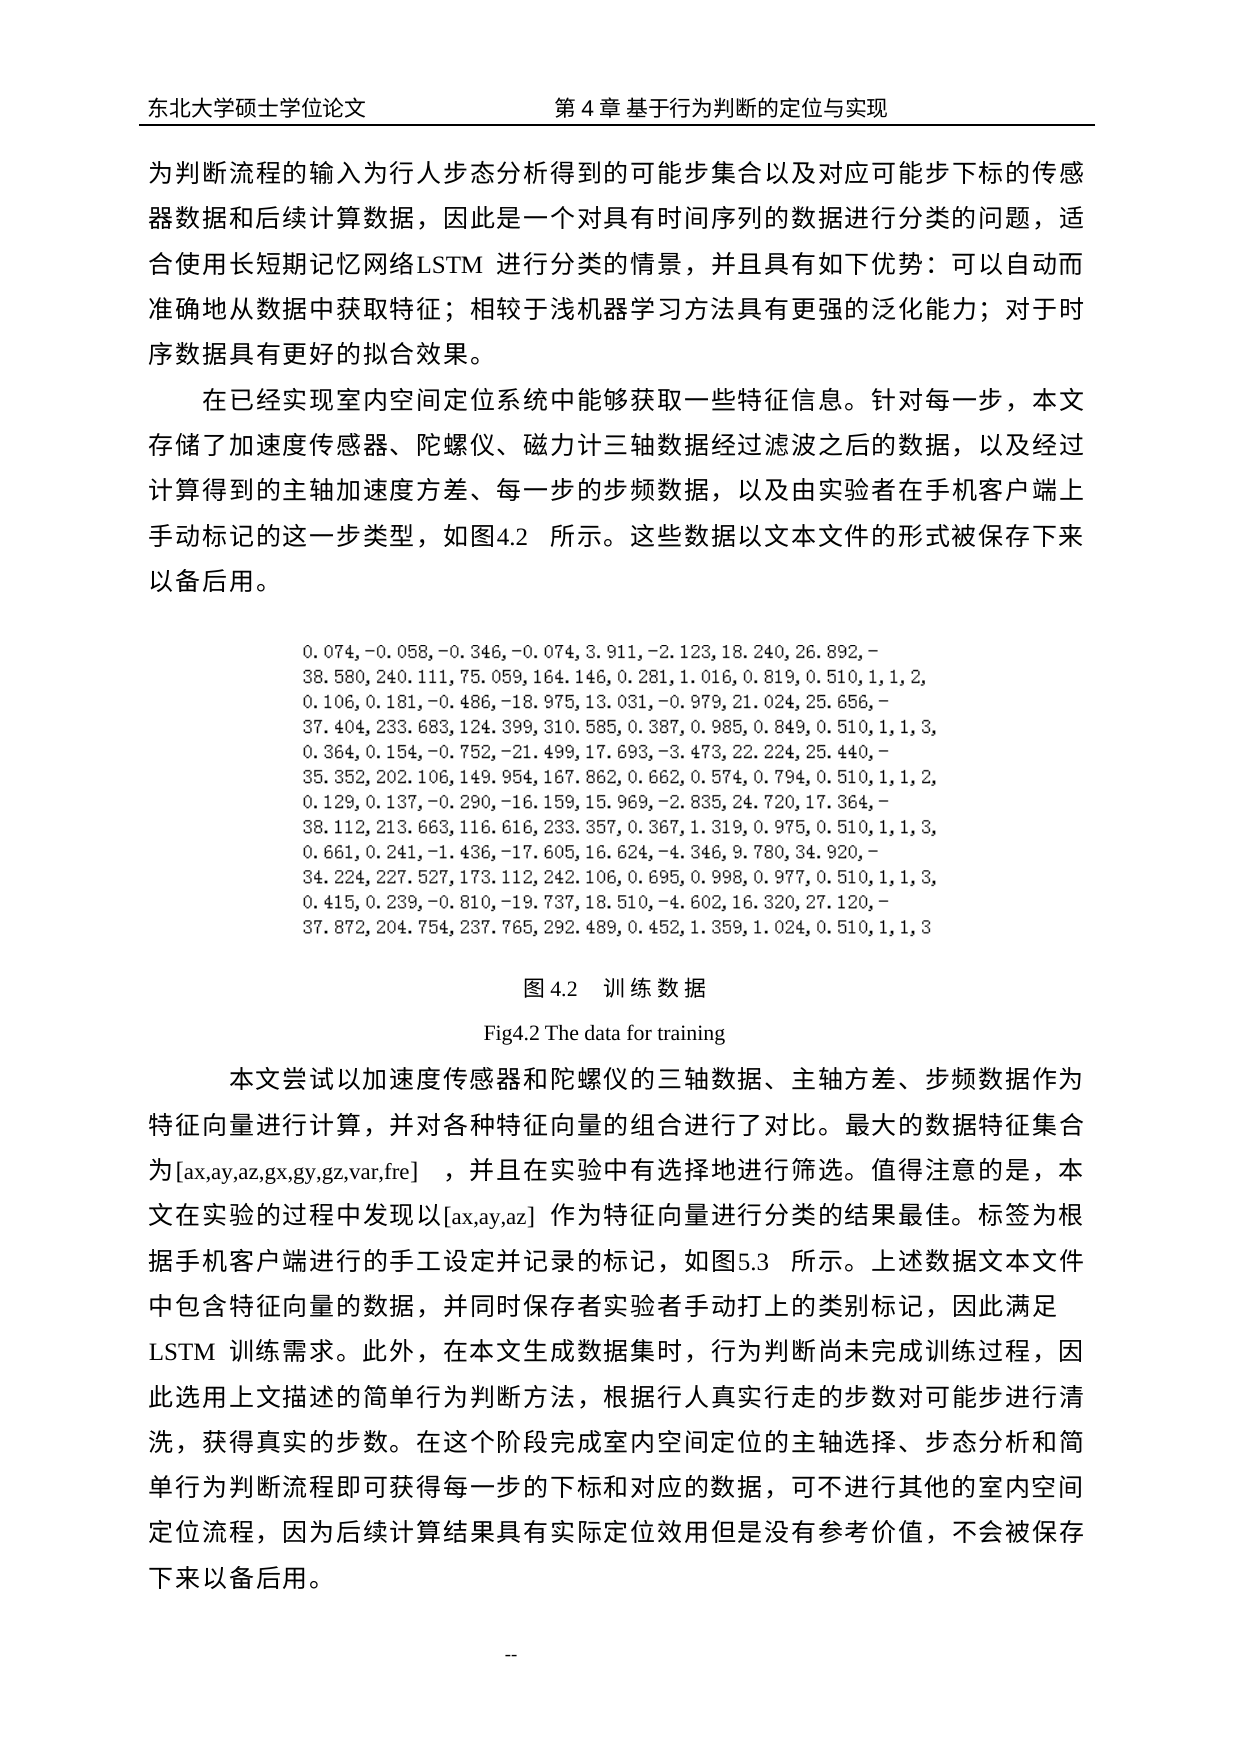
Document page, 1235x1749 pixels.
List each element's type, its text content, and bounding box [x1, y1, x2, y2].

text 本文尝试以加速度传感器和陀螺仪的三轴数据、主轴方差、步频数据作为特征向量进行计算，并对各种特征向量的组合进行了对比。最大的数据特征集合为[ax,ay,az,gx,gy,gz,var,fre]，并且在实验中有选择地进行筛选。值得注意的是，本文在实验的过程中发现以[ax,ay,az]作为特征向量进行分类的结果最佳。标签为根据手机客户端进行的手工设定并记录的标记，如图5.3所示。上述数据文本文件中包含特征向量的数据，并同时保存者实验者手动打上的类别标记，因此满足LSTM训练需求。此外，在本文生成数据集时，行为判断尚未完成训练过程，因此选用上文描述的简单行为判断方法，根据行人真实行走的步数对可能步进行清洗，获得真实的步数。在这个阶段完成室内空间定位的主轴选择、步态分析和简单行为判断流程即可获得每一步的下标和对应的数据，可不进行其他的室内空间定位流程，因为后续计算结果具有实际定位效用但是没有参考价值，不会被保存下来以备后用。 [149, 1055, 1086, 1599]
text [149, 149, 1086, 376]
text Fig4.2 The data for training [149, 1010, 1086, 1055]
picture [279, 645, 997, 956]
text 在已经实现室内空间定位系统中能够获取一些特征信息。针对每一步，本文存储了加速度传感器、陀螺仪、磁力计三轴数据经过滤波之后的数据，以及经过计算得到的主轴加速度方差、每一步的步频数据，以及由实验者在手机客户端上手动标记的这一步类型，如图4.2所示。这些数据以文本文件的形式被保存下来以备后用。 [149, 376, 1086, 602]
